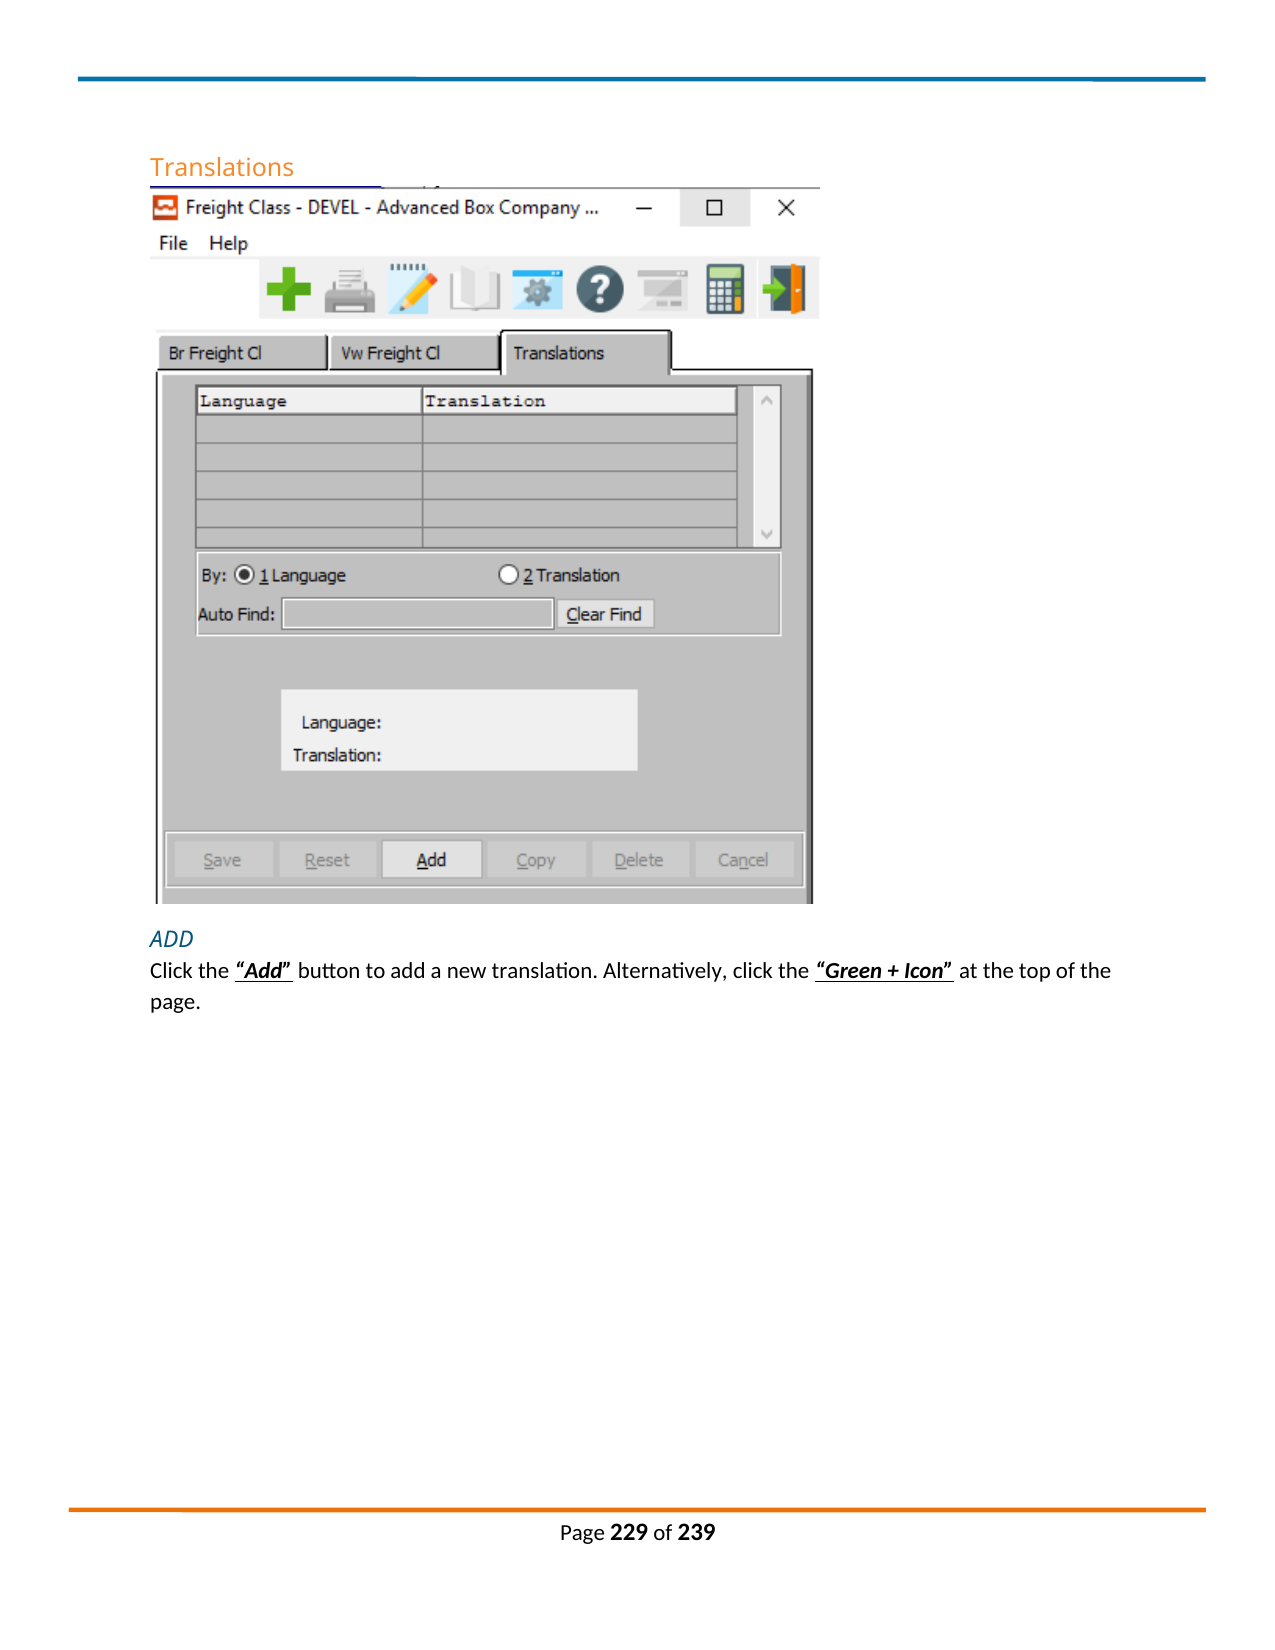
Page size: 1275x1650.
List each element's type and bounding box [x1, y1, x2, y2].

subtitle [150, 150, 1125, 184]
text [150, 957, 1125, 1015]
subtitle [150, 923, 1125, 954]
picture [150, 186, 821, 904]
